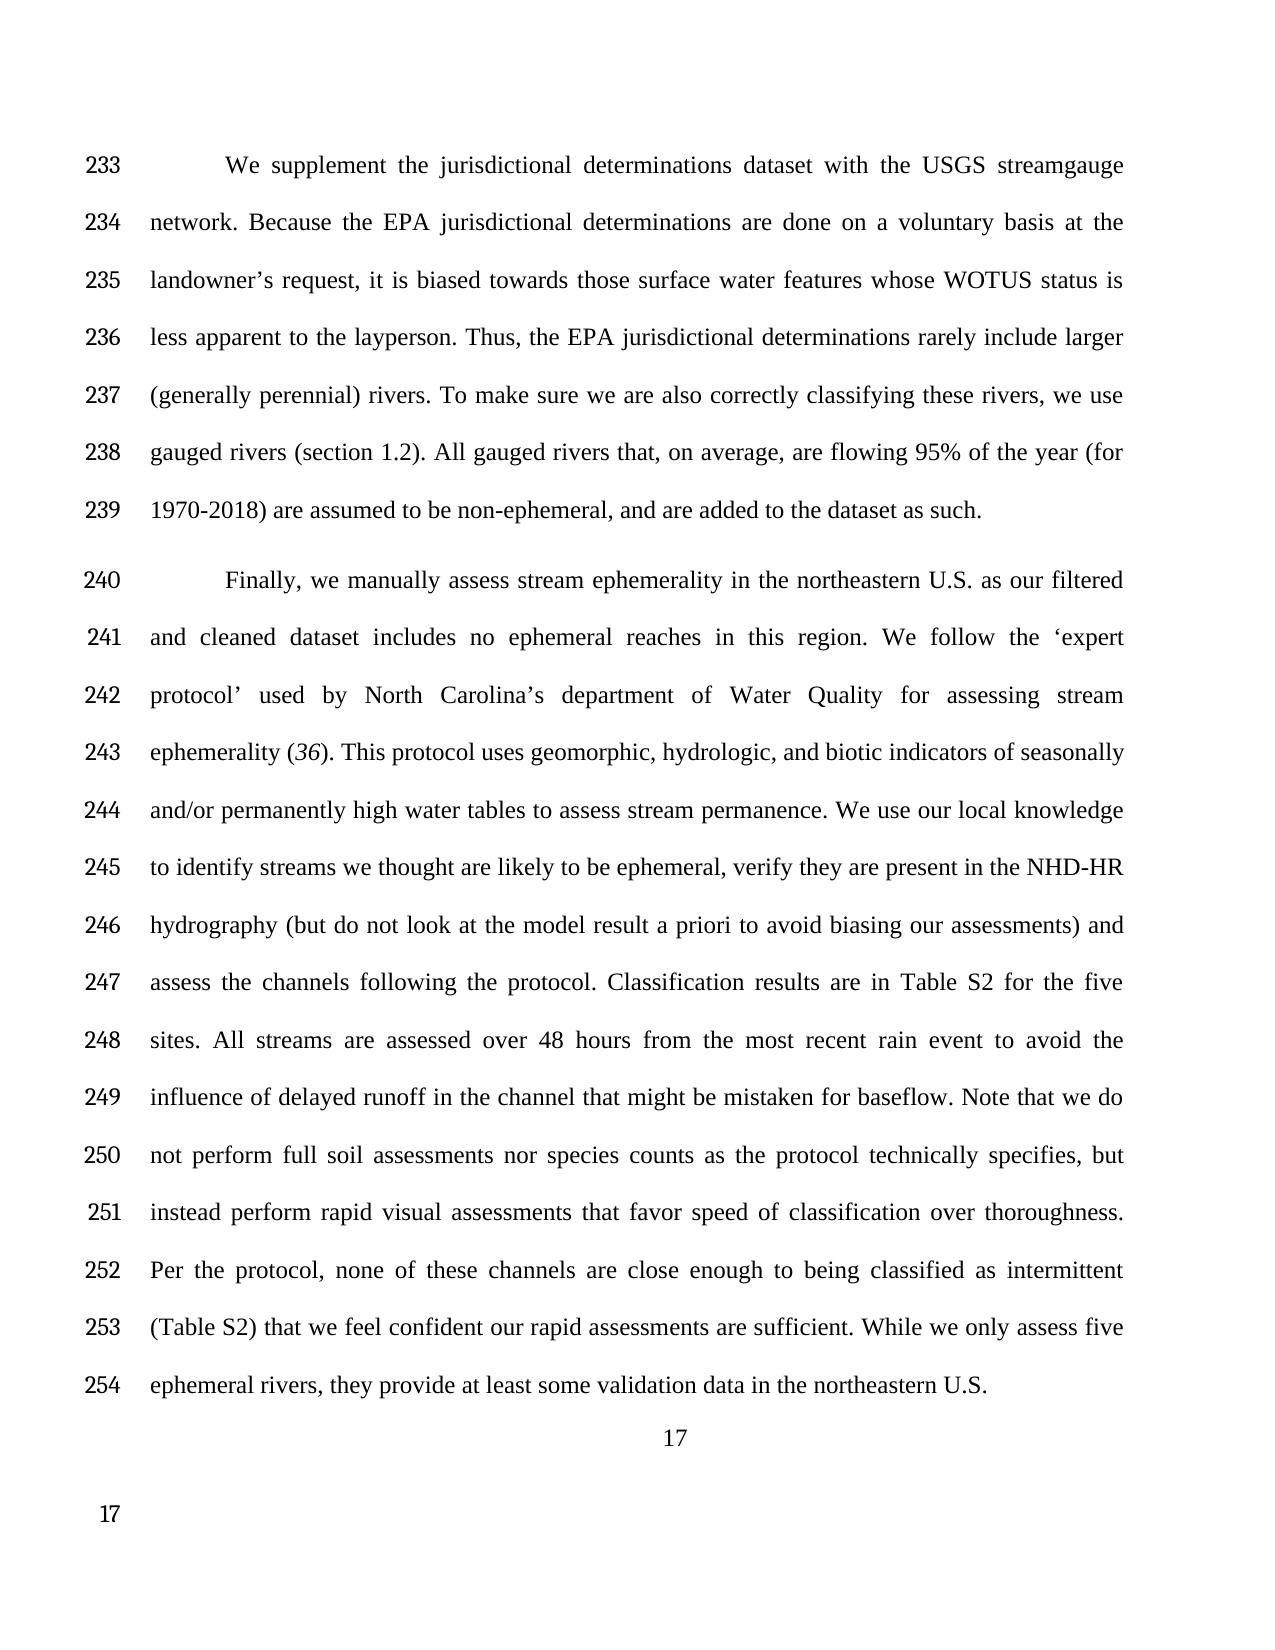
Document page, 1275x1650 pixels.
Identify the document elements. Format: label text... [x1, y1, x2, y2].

text We supplement the jurisdictional determinations dataset with the USGS streamgauge network. Because the EPA jurisdictional determinations are done on a voluntary basis at the landowner’s request, it is biased towards those surface water features whose WOTUS status is less apparent to the layperson. Thus, the EPA jurisdictional determinations rarely include larger (generally perennial) rivers. To make sure we are also correctly classifying these rivers, we use gauged rivers (section 1.2). All gauged rivers that, on average, are flowing 95% of the year (for 1970-2018) are assumed to be non-ephemeral, and are added to the dataset as such. [150, 150, 1125, 524]
text Finally, we manually assess stream ephemerality in the northeastern U.S. as our filtered and cleaned dataset includes no ephemeral reaches in this region. We follow the ‘expert protocol’ used by North Carolina’s department of Water Quality for assessing stream ephemerality (36). This protocol uses geomorphic, hydrologic, and biotic indicators of seasonally and/or permanently high water tables to assess stream permanence. We use our local knowledge to identify streams we thought are likely to be ephemeral, verify they are present in the NHD-HR hydrography (but do not look at the model result a priori to avoid biasing our assessments) and assess the channels following the protocol. Classification results are in Table S2 for the five sites. All streams are assessed over 48 hours from the most recent rain event to avoid the influence of delayed runoff in the channel that might be mistaken for baseflow. Note that we do not perform full soil assessments nor species counts as the protocol technically specifies, but instead perform rapid visual assessments that favor speed of classification over thoroughness. Per the protocol, none of these channels are close enough to being classified as intermittent (Table S2) that we feel confident our rapid assessments are sufficient. While we only assess five ephemeral rivers, they provide at least some validation data in the northeastern U.S. [150, 565, 1125, 1399]
